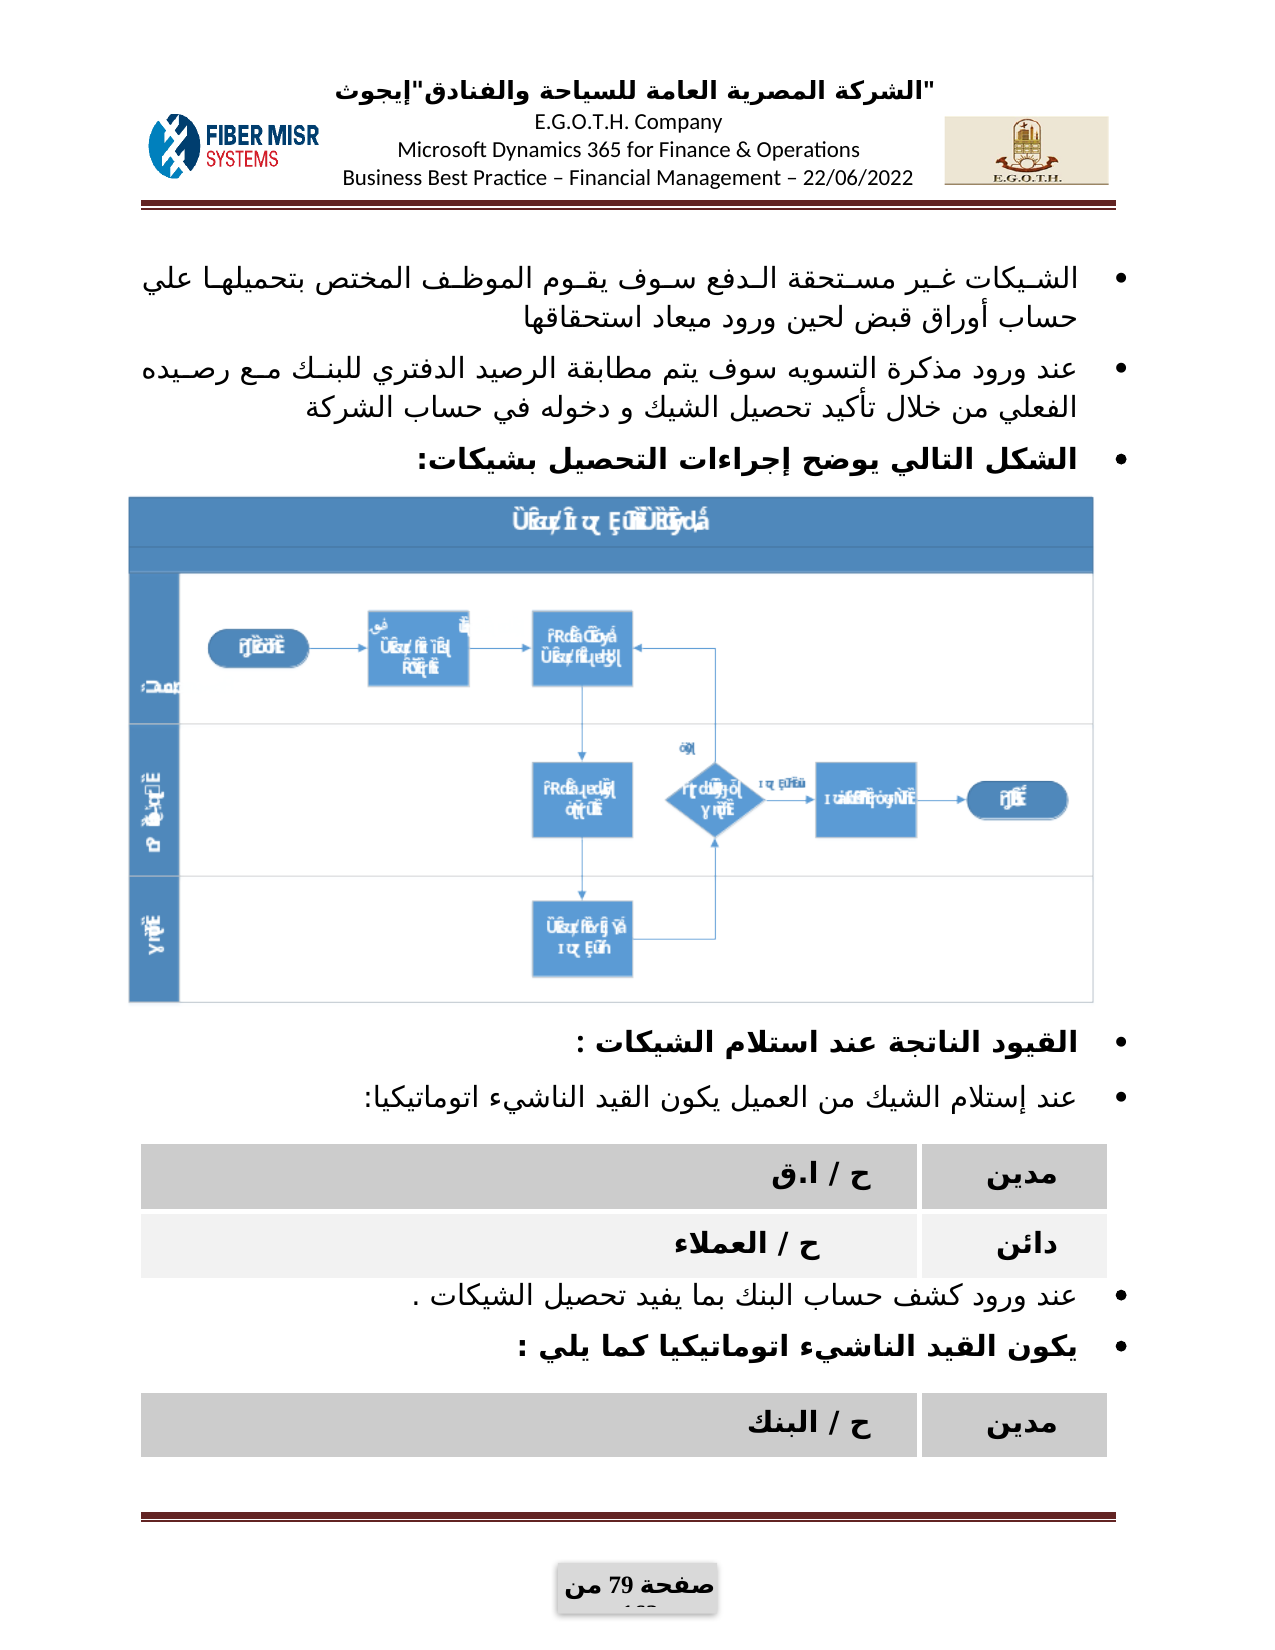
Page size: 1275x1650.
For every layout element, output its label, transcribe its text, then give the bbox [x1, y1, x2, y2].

list عند ورود مذكرة التسويه سوف يتم مطابقة الرصيد الدفتري للبنك مع رصيده الفعلي من خلال تأكيد تحصيل الشيك و دخوله في حساب الشركة [141, 352, 1116, 425]
list يكون القيد الناشيء اتوماتيكيا كما يلي : [141, 1329, 1116, 1363]
list عند إستلام الشيك من العميل يكون القيد الناشيء اتوماتيكيا: [141, 1081, 1116, 1115]
table_header مدين [922, 1393, 1107, 1457]
picture [944, 116, 1109, 185]
table_header مدين [922, 1144, 1107, 1209]
table_header ح / ا.ق [141, 1144, 917, 1209]
list عند ورود كشف حساب البنك بما يفيد تحصيل الشيكات . [141, 1278, 1116, 1312]
table_cell ح / العملاء [141, 1214, 917, 1278]
picture [143, 104, 325, 186]
list الشيكات غير مستحقة الدفع سوف يقوم الموظف المختص بتحميلها علي حساب أوراق قبض لحين ورود ميعاد استحقاقها [141, 261, 1116, 334]
table_cell دائن [922, 1214, 1107, 1278]
table_header ح / البنك [141, 1393, 917, 1457]
list القيود الناتجة عند استلام الشيكات : [141, 1021, 1116, 1061]
list الشكل التالي يوضح إجراءات التحصيل بشيكات: [141, 442, 1116, 476]
